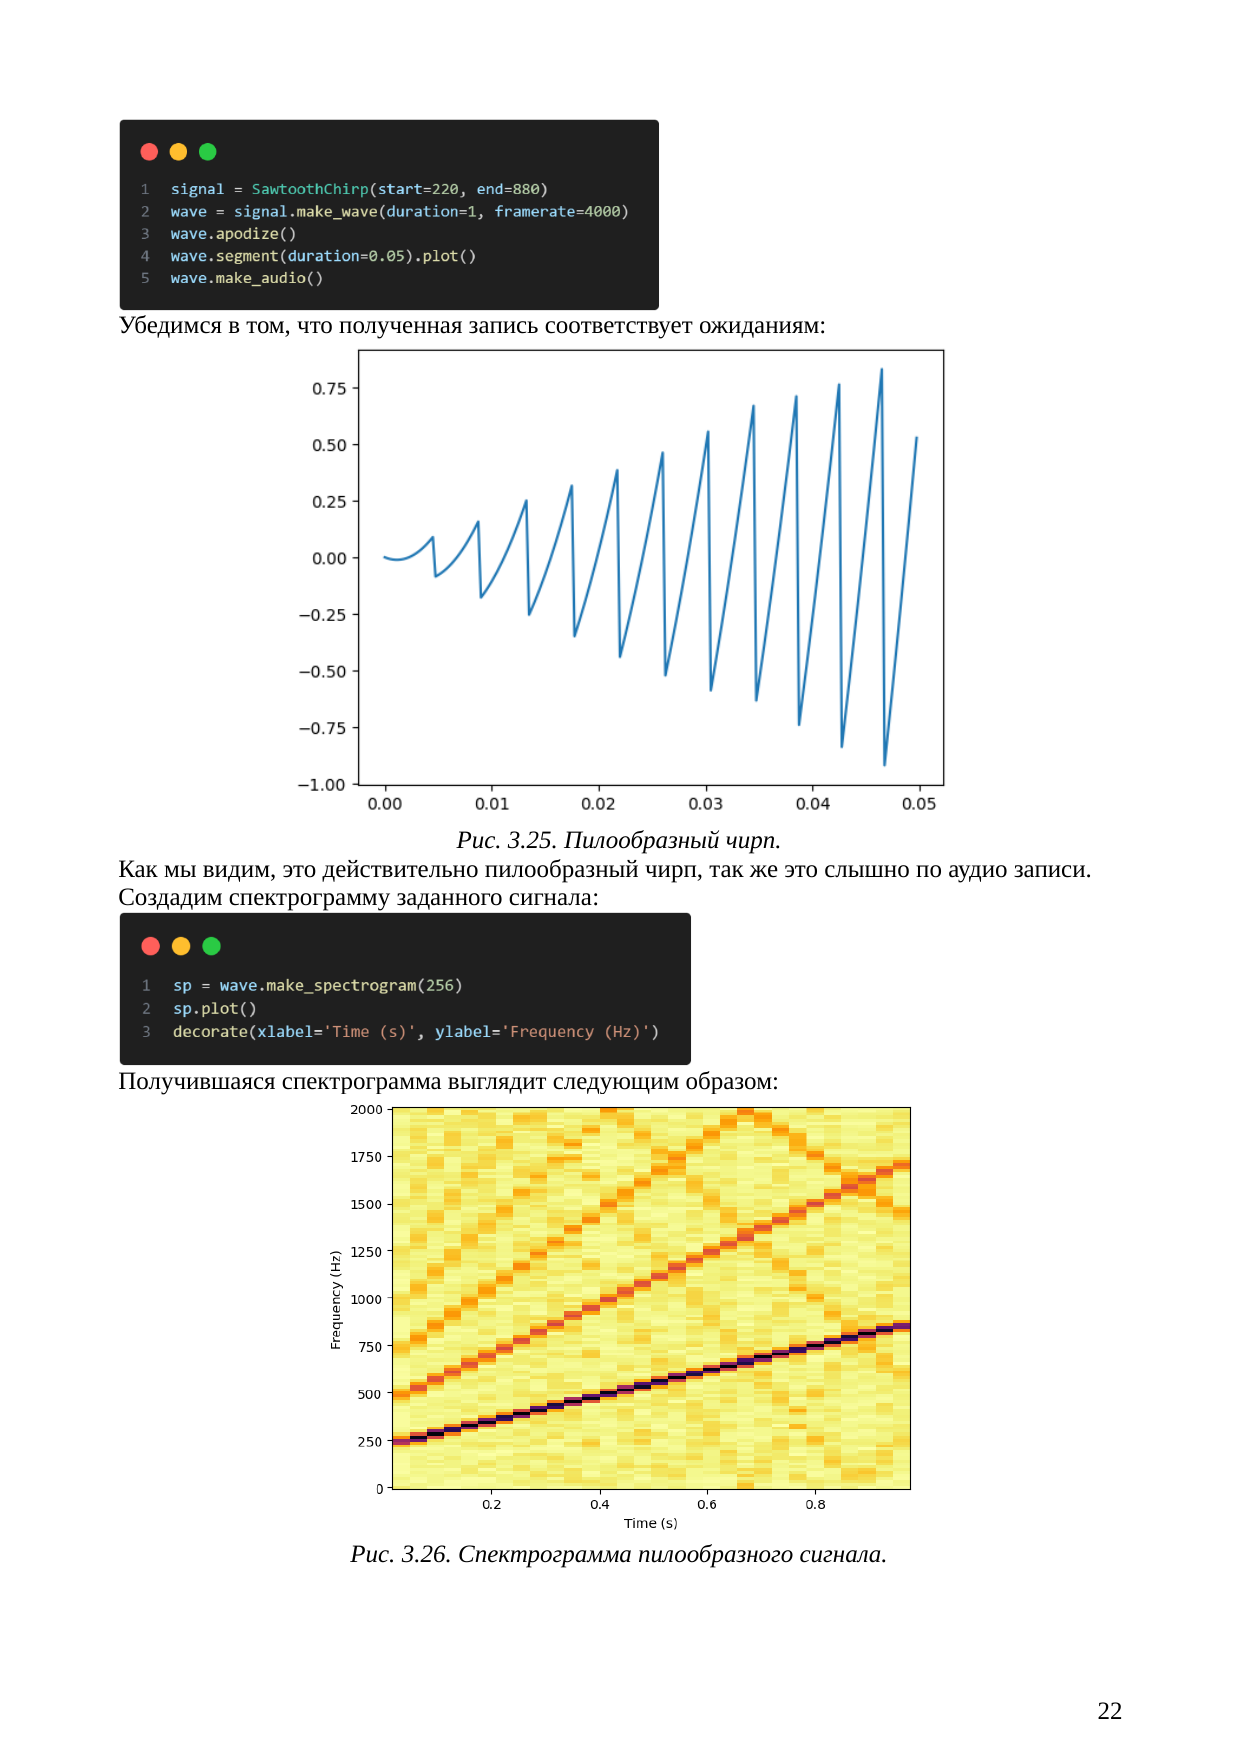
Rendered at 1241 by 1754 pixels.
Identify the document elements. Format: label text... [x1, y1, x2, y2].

picture [286, 339, 955, 825]
picture [118, 911, 692, 1066]
text Убедимся в том, что полученная запись соответствует ожиданиям: [118, 310, 1122, 339]
picture [321, 1094, 919, 1539]
text Получившаяся спектрограмма выглядит следующим образом: [118, 1066, 1122, 1094]
text Как мы видим, это действительно пилообразный чирп, так же это слышно по аудио записи. [118, 854, 1122, 882]
picture [118, 118, 660, 311]
text Создадим спектрограмму заданного сигнала: [118, 882, 1122, 911]
